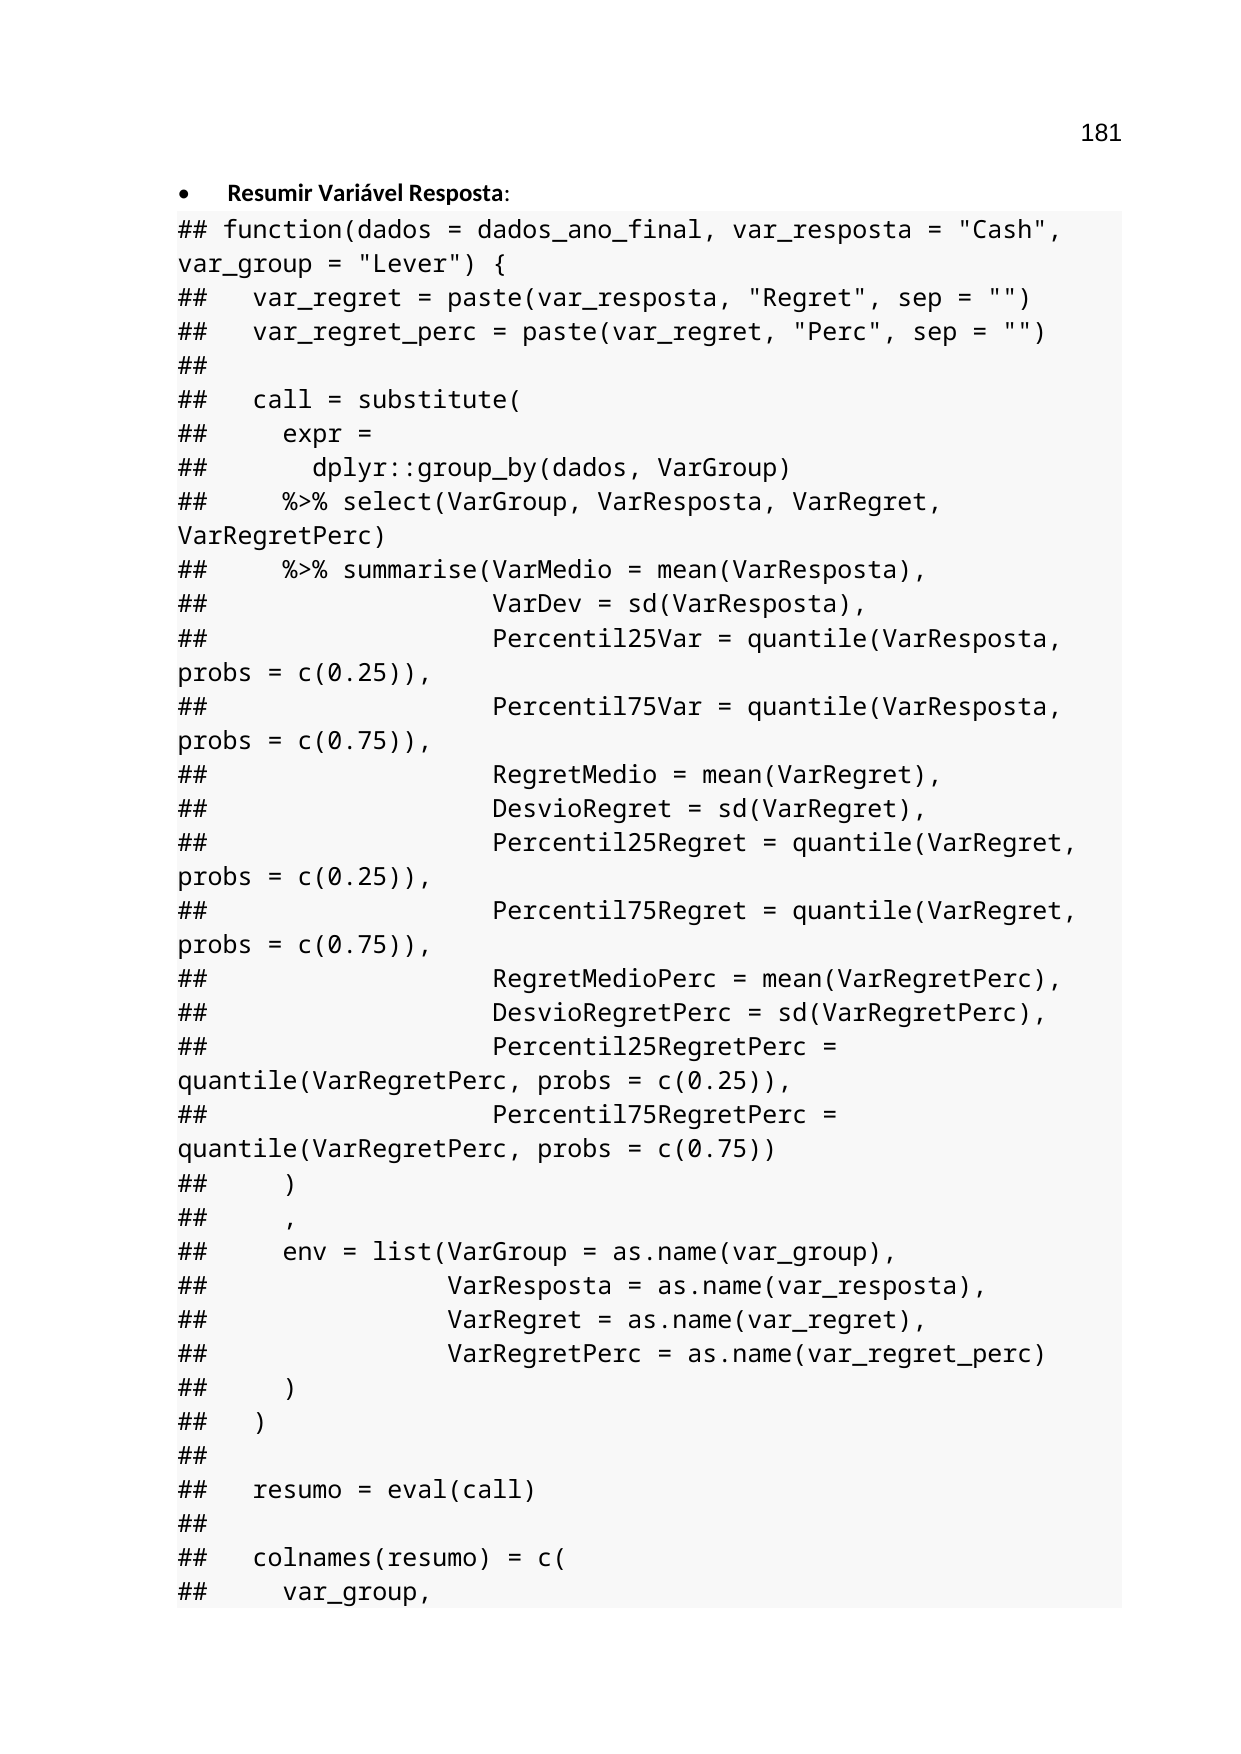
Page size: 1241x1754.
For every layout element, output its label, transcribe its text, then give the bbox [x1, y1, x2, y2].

list Resumir Variável Resposta: [177, 177, 1122, 208]
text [177, 211, 1122, 1608]
